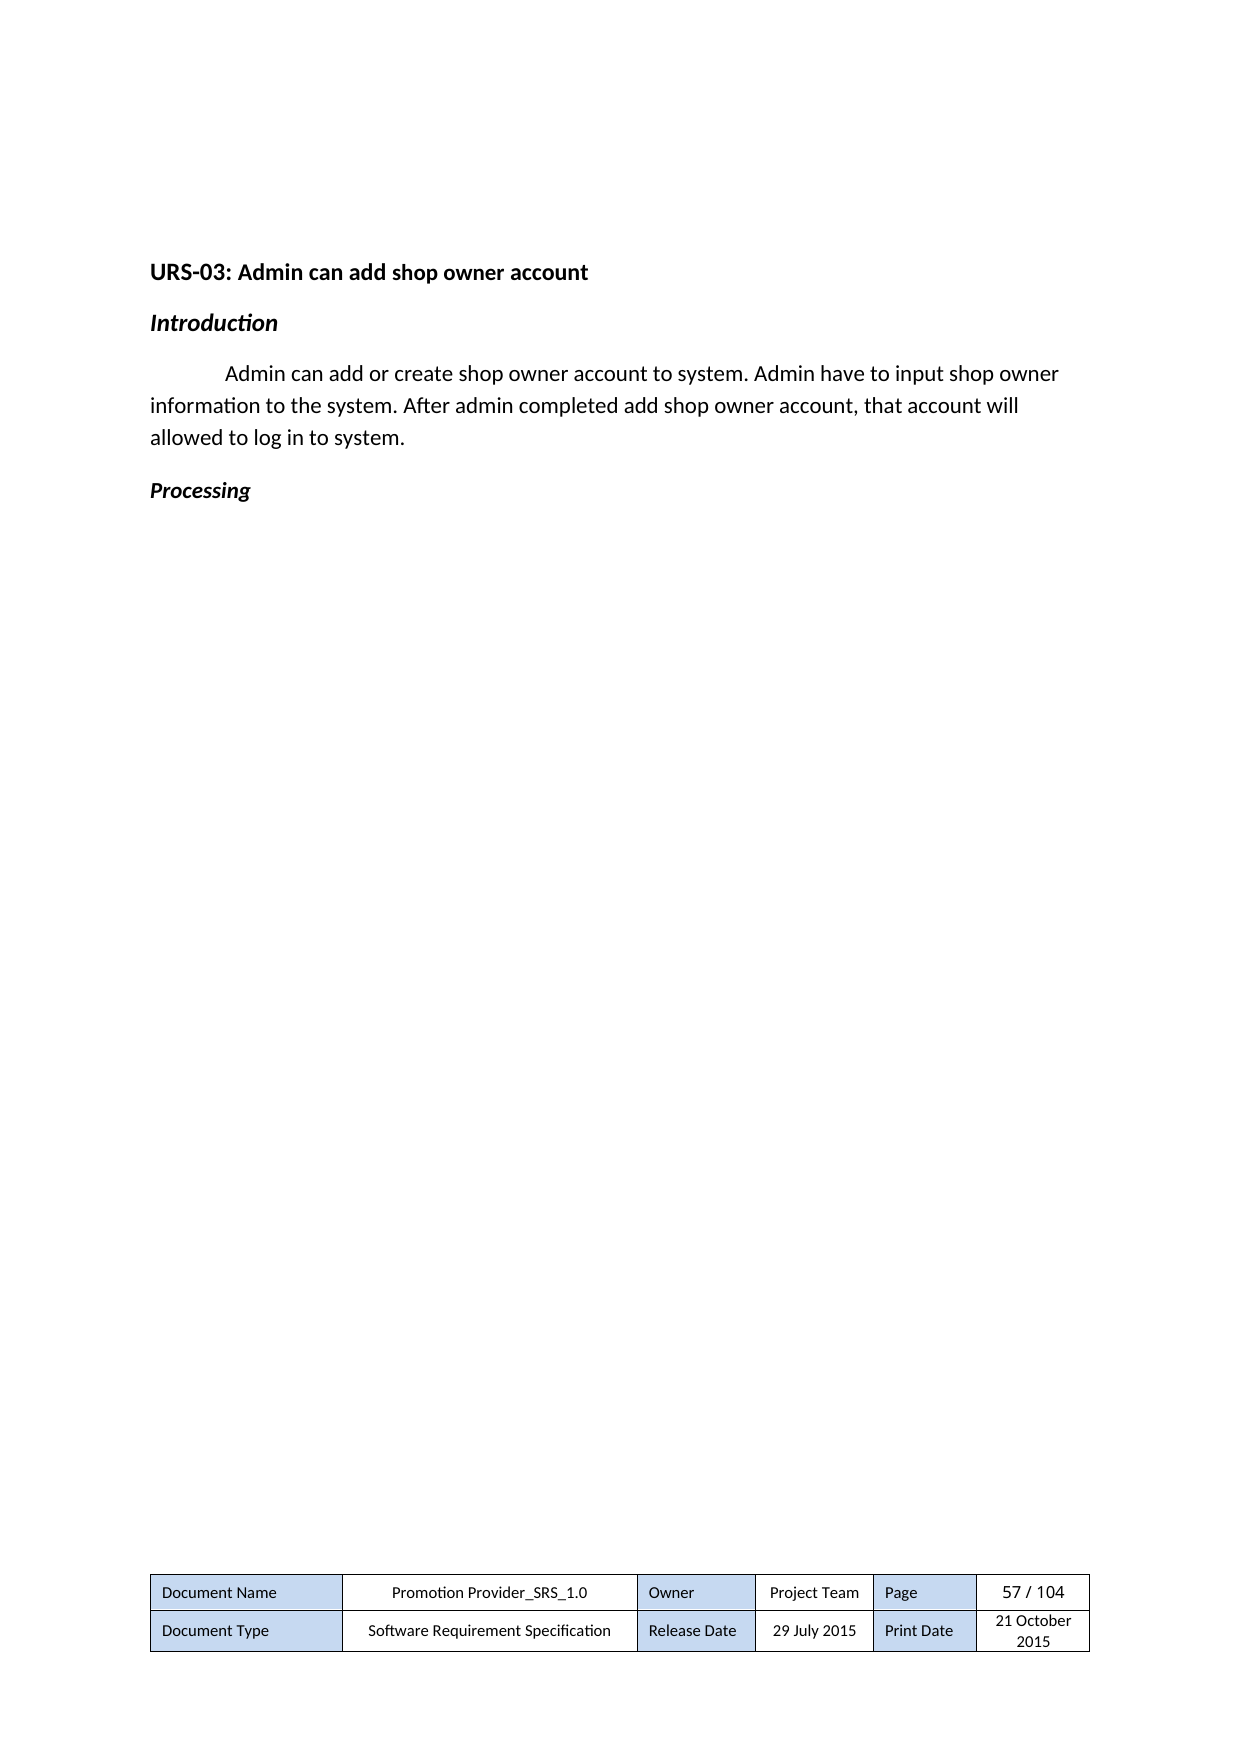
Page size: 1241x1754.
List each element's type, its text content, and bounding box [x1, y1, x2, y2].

text Introduction [150, 307, 1090, 338]
text Admin can add or create shop owner account to system. Admin have to input shop owner information to the system. After admin completed add shop owner account, that account will allowed to log in to system. [150, 359, 1090, 451]
text URS-03: Admin can add shop owner account [150, 256, 1090, 287]
text Processing [150, 476, 1090, 504]
